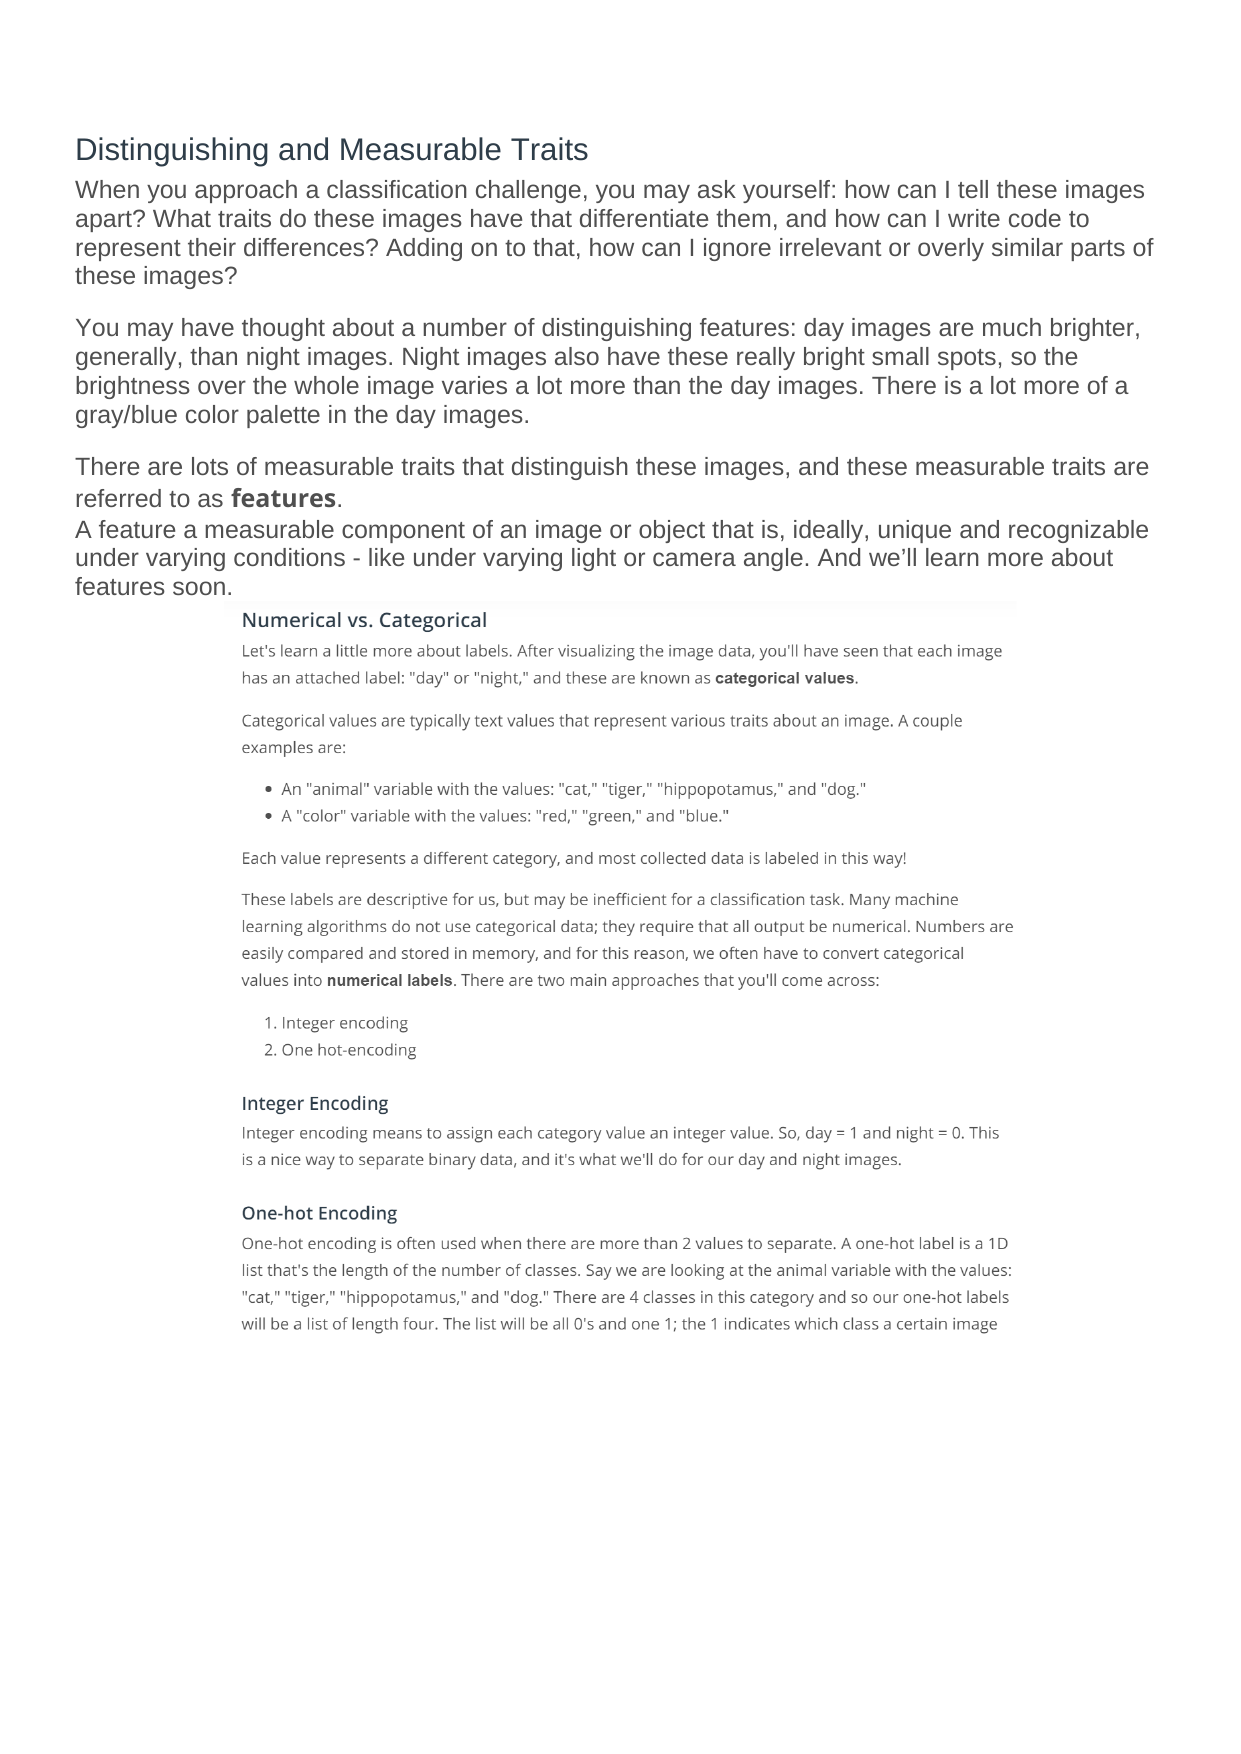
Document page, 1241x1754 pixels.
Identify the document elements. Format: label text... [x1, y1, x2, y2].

text A feature a measurable component of an image or object that is, ideally, unique and recognizable under varying conditions - like under varying light or camera angle. And we’ll learn more about features soon. [75, 515, 1165, 601]
picture [223, 601, 1017, 1343]
text You may have thought about a number of distinguishing features: day images are much brighter, generally, than night images. Night images also have these really bright small spots, so the brightness over the whole image varies a lot more than the day images. There is a lot more of a gray/blue color palette in the day images. [75, 313, 1165, 428]
text There are lots of measurable traits that distinguish these images, and these measurable traits are referred to as features. [75, 452, 1165, 515]
subtitle Distinguishing and Measurable Traits [75, 131, 1165, 167]
text When you approach a classification challenge, you may ask yourself: how can I tell these images apart? What traits do these images have that differentiate them, and how can I write code to represent their differences? Adding on to that, how can I ignore irrelevant or overly similar parts of these images? [75, 175, 1165, 290]
